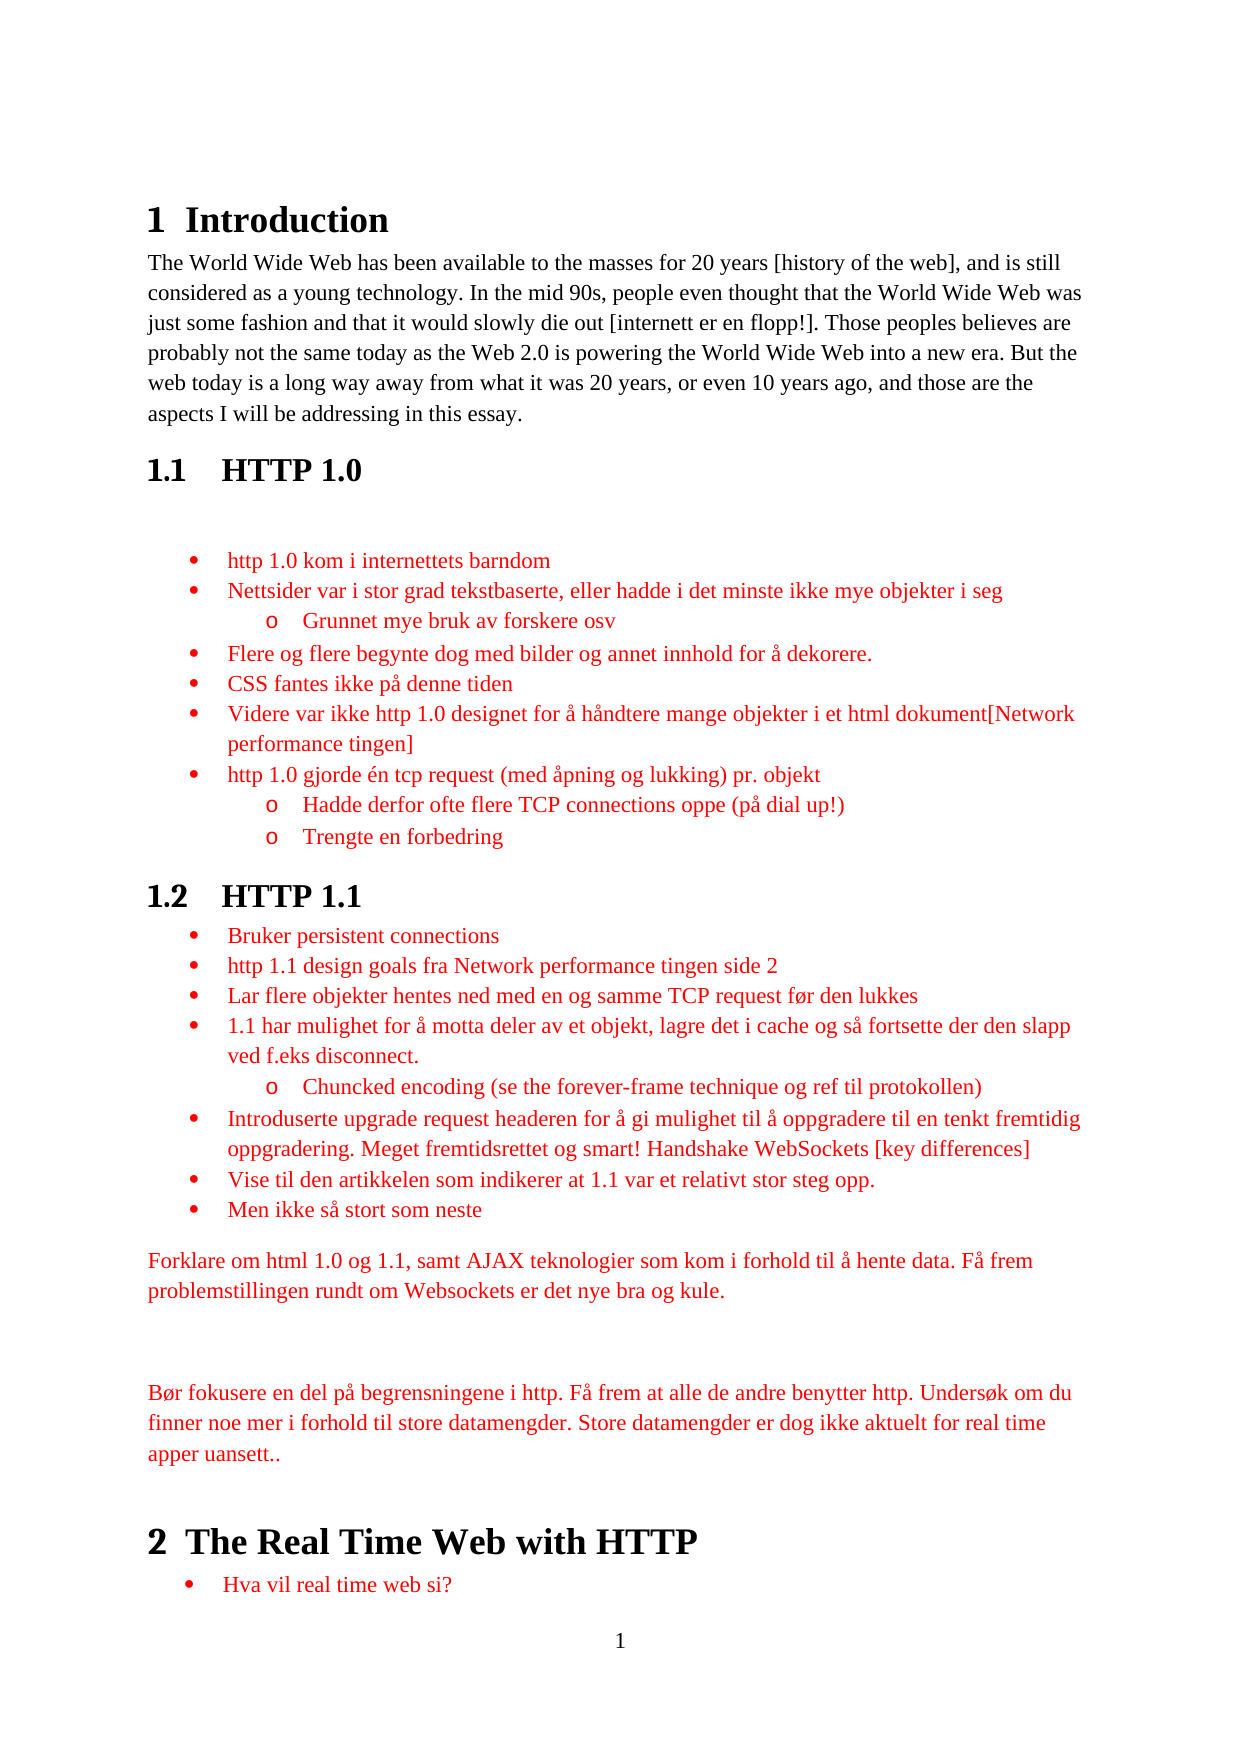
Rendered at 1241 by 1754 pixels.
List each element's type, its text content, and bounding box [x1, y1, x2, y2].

list http 1.0 kom i internettets barndom [190, 547, 1093, 573]
list Lar flere objekter hentes ned med en og samme TCP request før den lukkes [190, 982, 1093, 1008]
list Chuncked encoding (se the forever-frame technique og ref til protokollen) [265, 1073, 1093, 1101]
text The World Wide Web has been available to the masses for 20 years [history of the web], and is still considered as a young technology. In the mid 90s, people even thought that the World Wide Web was just some fashion and that it would slowly die out [internett er en flopp!]. Those peoples believes are probably not the same today as the Web 2.0 is powering the World Wide Web into a new era. But the web today is a long way away from what it was 20 years, or even 10 years ago, and those are the aspects I will be addressing in this essay. [148, 248, 1093, 426]
subtitle HTTP 1.0 [148, 451, 1093, 490]
list Grunnet mye bruk av forskere osv [265, 607, 1093, 636]
list Bruker persistent connections [190, 922, 1093, 948]
subtitle The Real Time Web with HTTP [148, 1520, 1093, 1564]
list Hva vil real time web si? [185, 1571, 1093, 1597]
list Videre var ikke http 1.0 designet for å håndtere mange objekter i et html dokument[Network performance tingen] [190, 700, 1093, 757]
list Introduserte upgrade request headeren for å gi mulighet til å oppgradere til en tenkt fremtidig oppgradering. Meget fremtidsrettet og smart! Handshake WebSockets [key differences] [190, 1105, 1093, 1162]
list http 1.0 gjorde én tcp request (med åpning og lukking) pr. objekt [190, 761, 1093, 787]
list CSS fantes ikke på denne tiden [190, 670, 1093, 696]
list Nettsider var i stor grad tekstbaserte, eller hadde i det minste ikke mye objekter i seg [190, 577, 1093, 603]
list Vise til den artikkelen som indikerer at 1.1 var et relativt stor steg opp. [190, 1166, 1093, 1192]
list Flere og flere begynte dog med bilder og annet innhold for å dekorere. [190, 640, 1093, 666]
text Bør fokusere en del på begrensningene i http. Få frem at alle de andre benytter http. Undersøk om du finner noe mer i forhold til store datamengder. Store datamengder er dog ikke aktuelt for real time apper uansett.. [148, 1379, 1093, 1466]
list Men ikke så stort som neste [190, 1196, 1093, 1222]
list Hadde derfor ofte flere TCP connections oppe (på dial up!) [265, 791, 1093, 819]
list 1.1 har mulighet for å motta deler av et objekt, lagre det i cache og så fortsette der den slapp ved f.eks disconnect. [190, 1012, 1093, 1069]
list http 1.1 design goals fra Network performance tingen side 2 [190, 952, 1093, 978]
subtitle Introduction [148, 198, 1093, 242]
list Trengte en forbedring [265, 823, 1093, 851]
subtitle HTTP 1.1 [148, 876, 1093, 916]
text Forklare om html 1.0 og 1.1, samt AJAX teknologier som kom i forhold til å hente data. Få frem problemstillingen rundt om Websockets er det nye bra og kule. [148, 1247, 1093, 1303]
